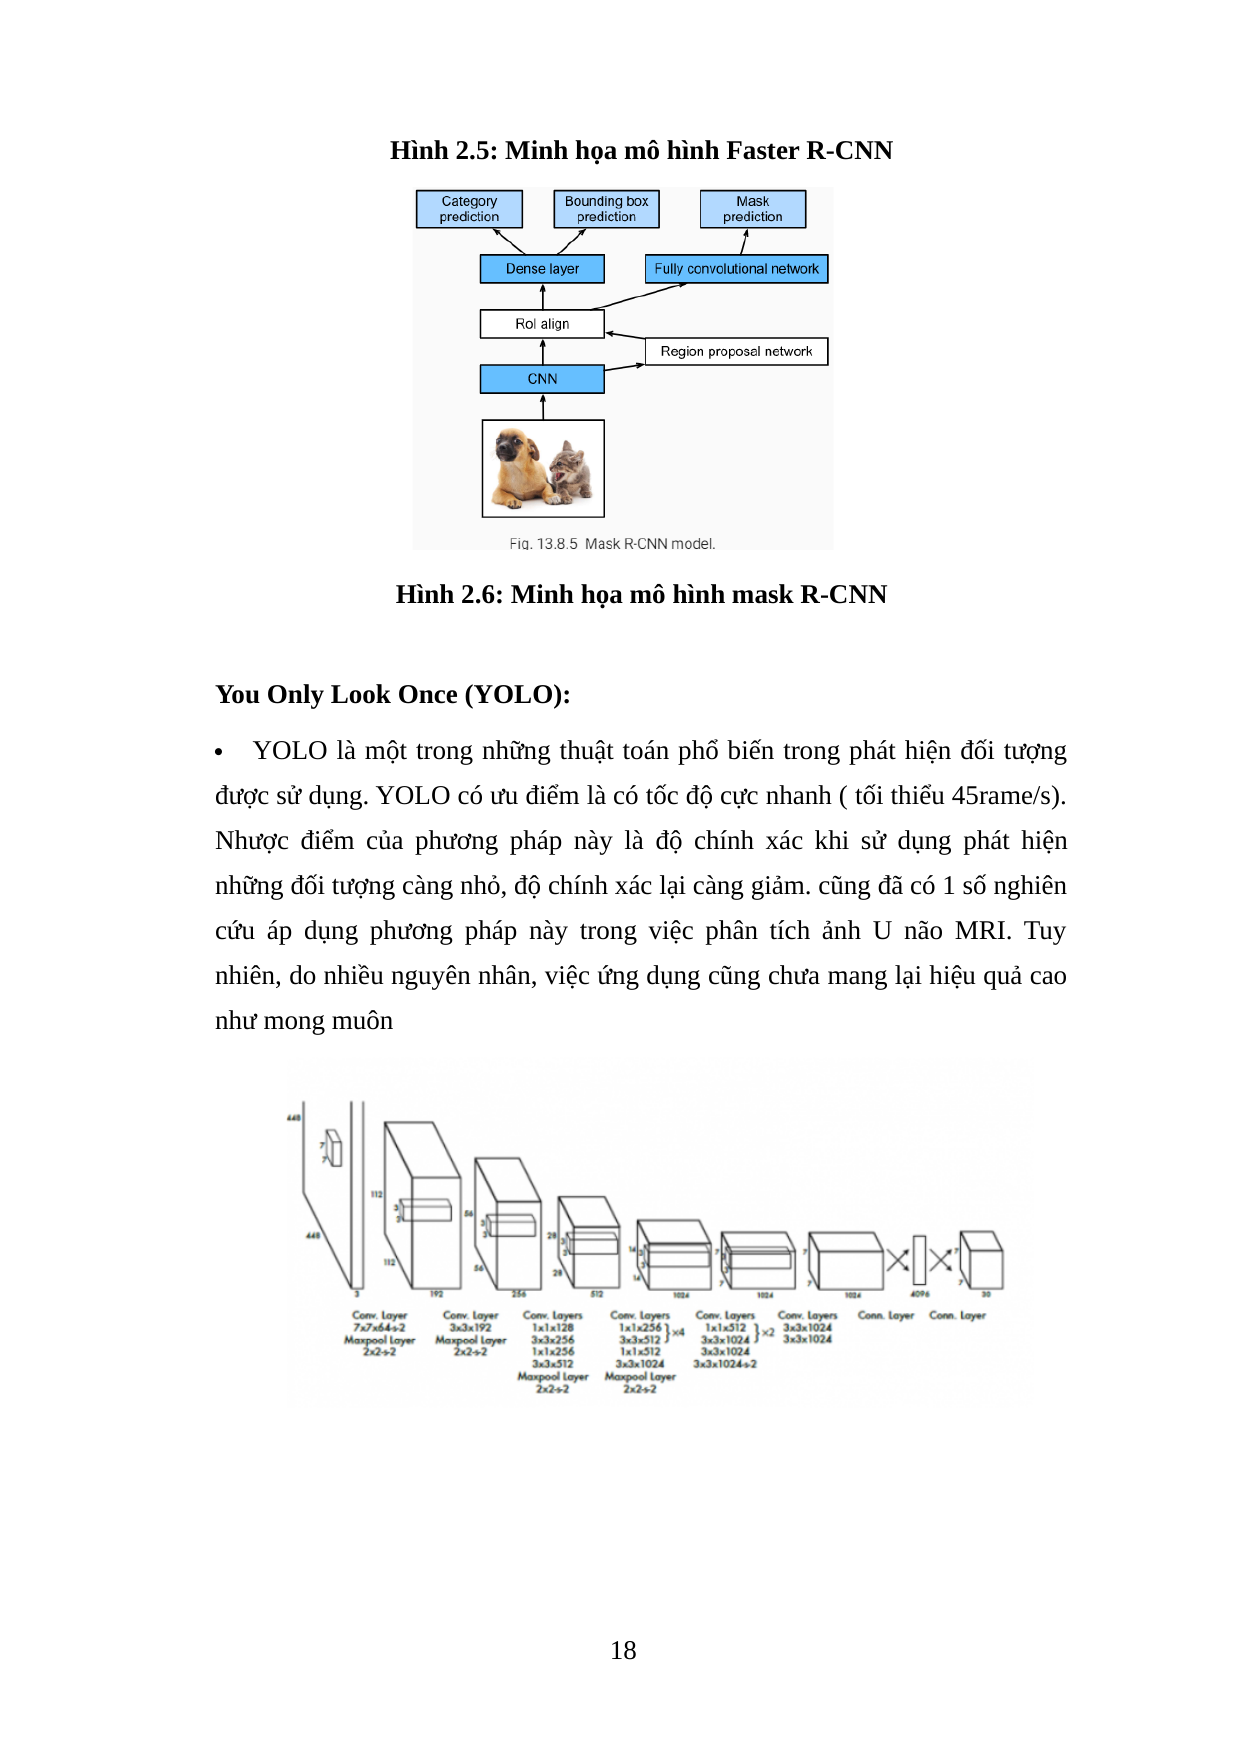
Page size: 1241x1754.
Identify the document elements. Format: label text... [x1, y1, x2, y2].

text Hình 2.6: Minh họa mô hình mask R-CNN [177, 575, 1069, 612]
picture [286, 1057, 1035, 1408]
text Hình 2.5: Minh họa mô hình Faster R-CNN [177, 131, 1069, 169]
text You Only Look Once (YOLO): [177, 675, 1069, 712]
picture [412, 187, 834, 550]
list YOLO là một trong những thuật toán phổ biến trong phát hiện đối tượng được sử dụng. YOLO có ưu điểm là có tốc độ cực nhanh ( tối thiểu 45rame/s). Nhược điểm của phương pháp này là độ chính xác khi sử dụng phát hiện những đối tượng càng nhỏ, độ chính xác lại càng giảm. cũng đã có 1 số nghiên cứu áp dụng phương pháp này trong việc phân tích ảnh U não MRI. Tuy nhiên, do nhiều nguyên nhân, việc ứng dụng cũng chưa mang lại hiệu quả cao như mong muôn [215, 731, 1069, 1038]
